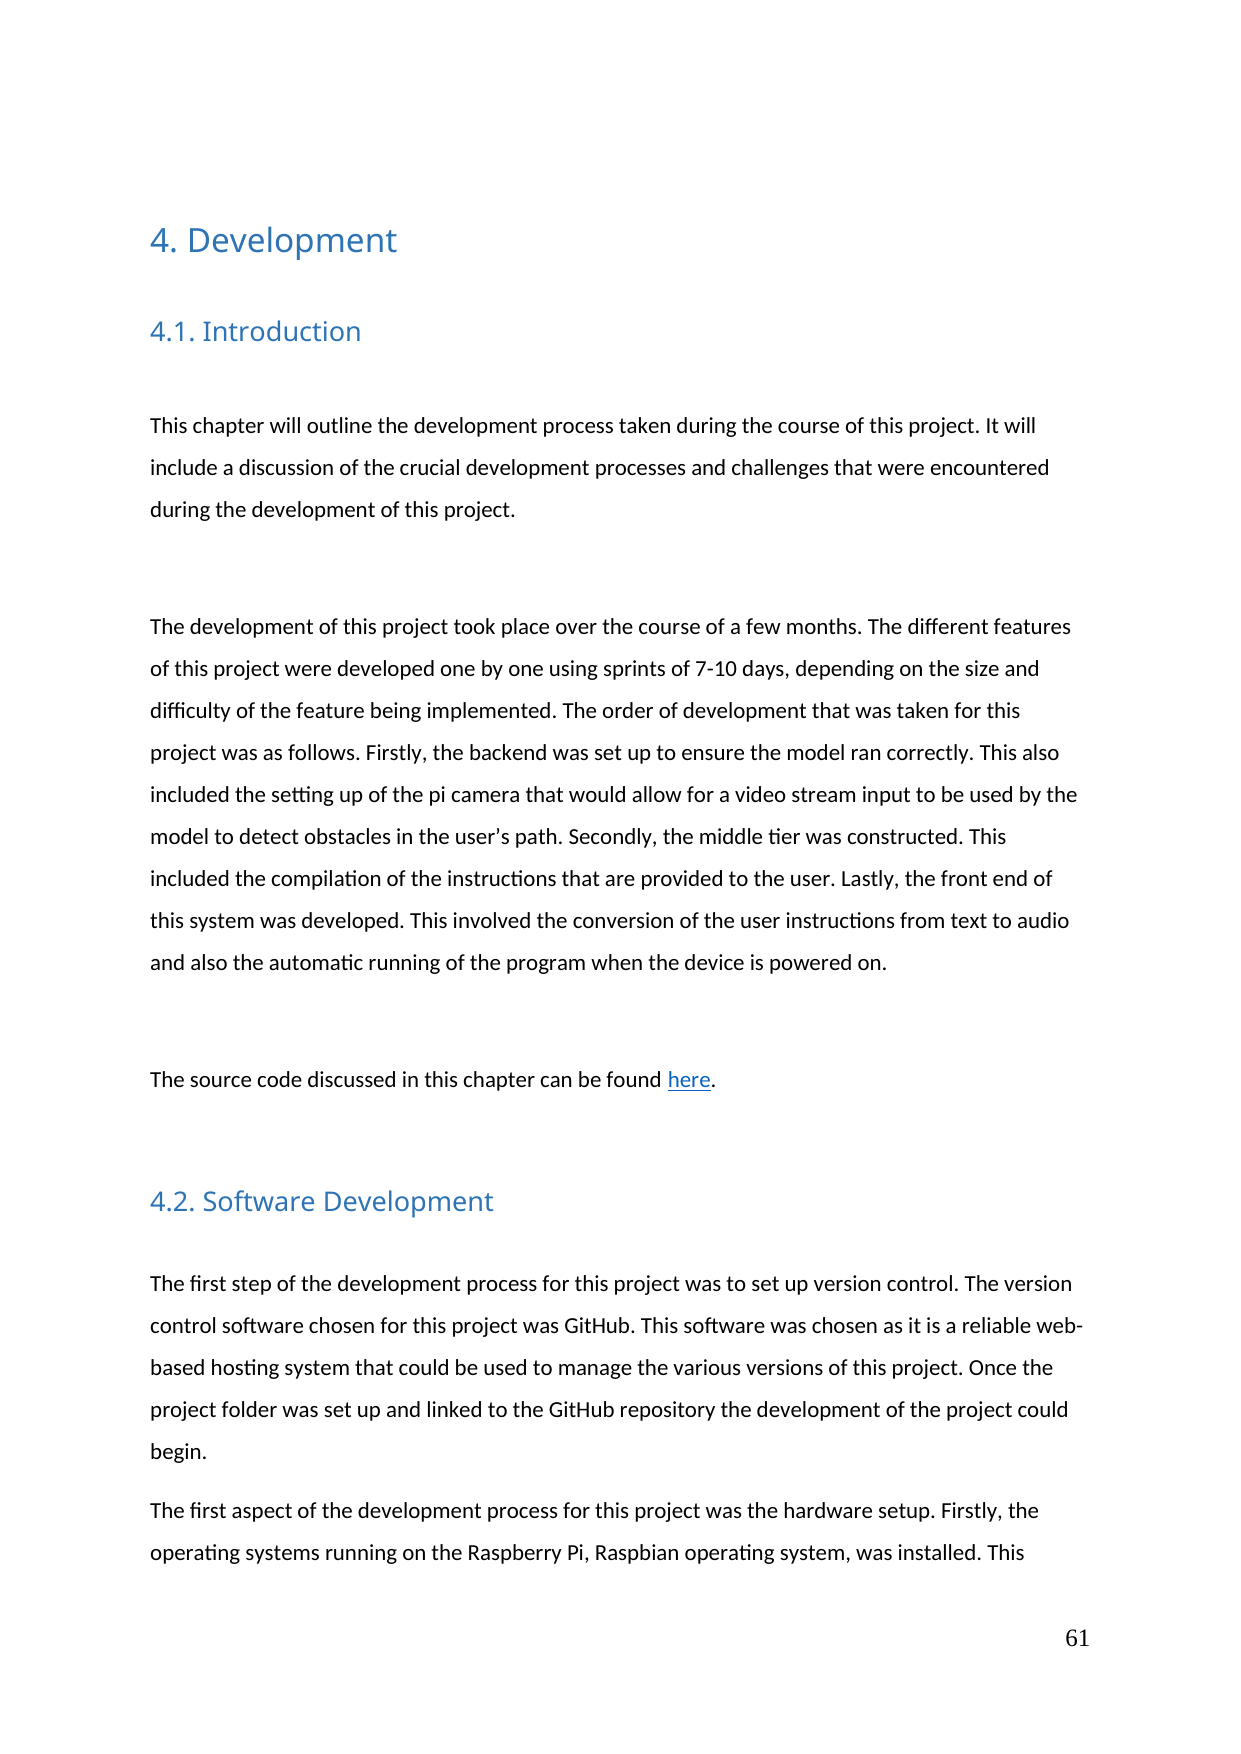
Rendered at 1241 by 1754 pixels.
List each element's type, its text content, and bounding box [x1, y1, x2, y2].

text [150, 1496, 1090, 1566]
subtitle 4.1. Introduction [150, 313, 1090, 350]
text This chapter will outline the development process taken during the course of this project. It will include a discussion of the crucial development processes and challenges that were encountered during the development of this project. [150, 411, 1090, 523]
subtitle 4.2. Software Development [150, 1183, 1090, 1220]
subtitle 4. Development [150, 217, 1090, 262]
text The first step of the development process for this project was to set up version control. The version control software chosen for this project was GitHub. This software was chosen as it is a reliable web-based hosting system that could be used to manage the various versions of this project. Once the project folder was set up and linked to the GitHub repository the development of the project could begin. [150, 1269, 1090, 1466]
text The source code discussed in this chapter can be found here. [150, 1066, 1090, 1094]
text The development of this project took place over the course of a few months. The different features of this project were developed one by one using sprints of 7-10 days, depending on the size and difficulty of the feature being implemented. The order of development that was taken for this project was as follows. Firstly, the backend was set up to ensure the model ran correctly. This also included the setting up of the pi camera that would allow for a video stream input to be used by the model to detect obstacles in the user’s path. Secondly, the middle tier was constructed. This included the compilation of the instructions that are provided to the user. Lastly, the front end of this system was developed. This involved the conversion of the user instructions from text to audio and also the automatic running of the program when the device is powered on. [150, 612, 1090, 976]
